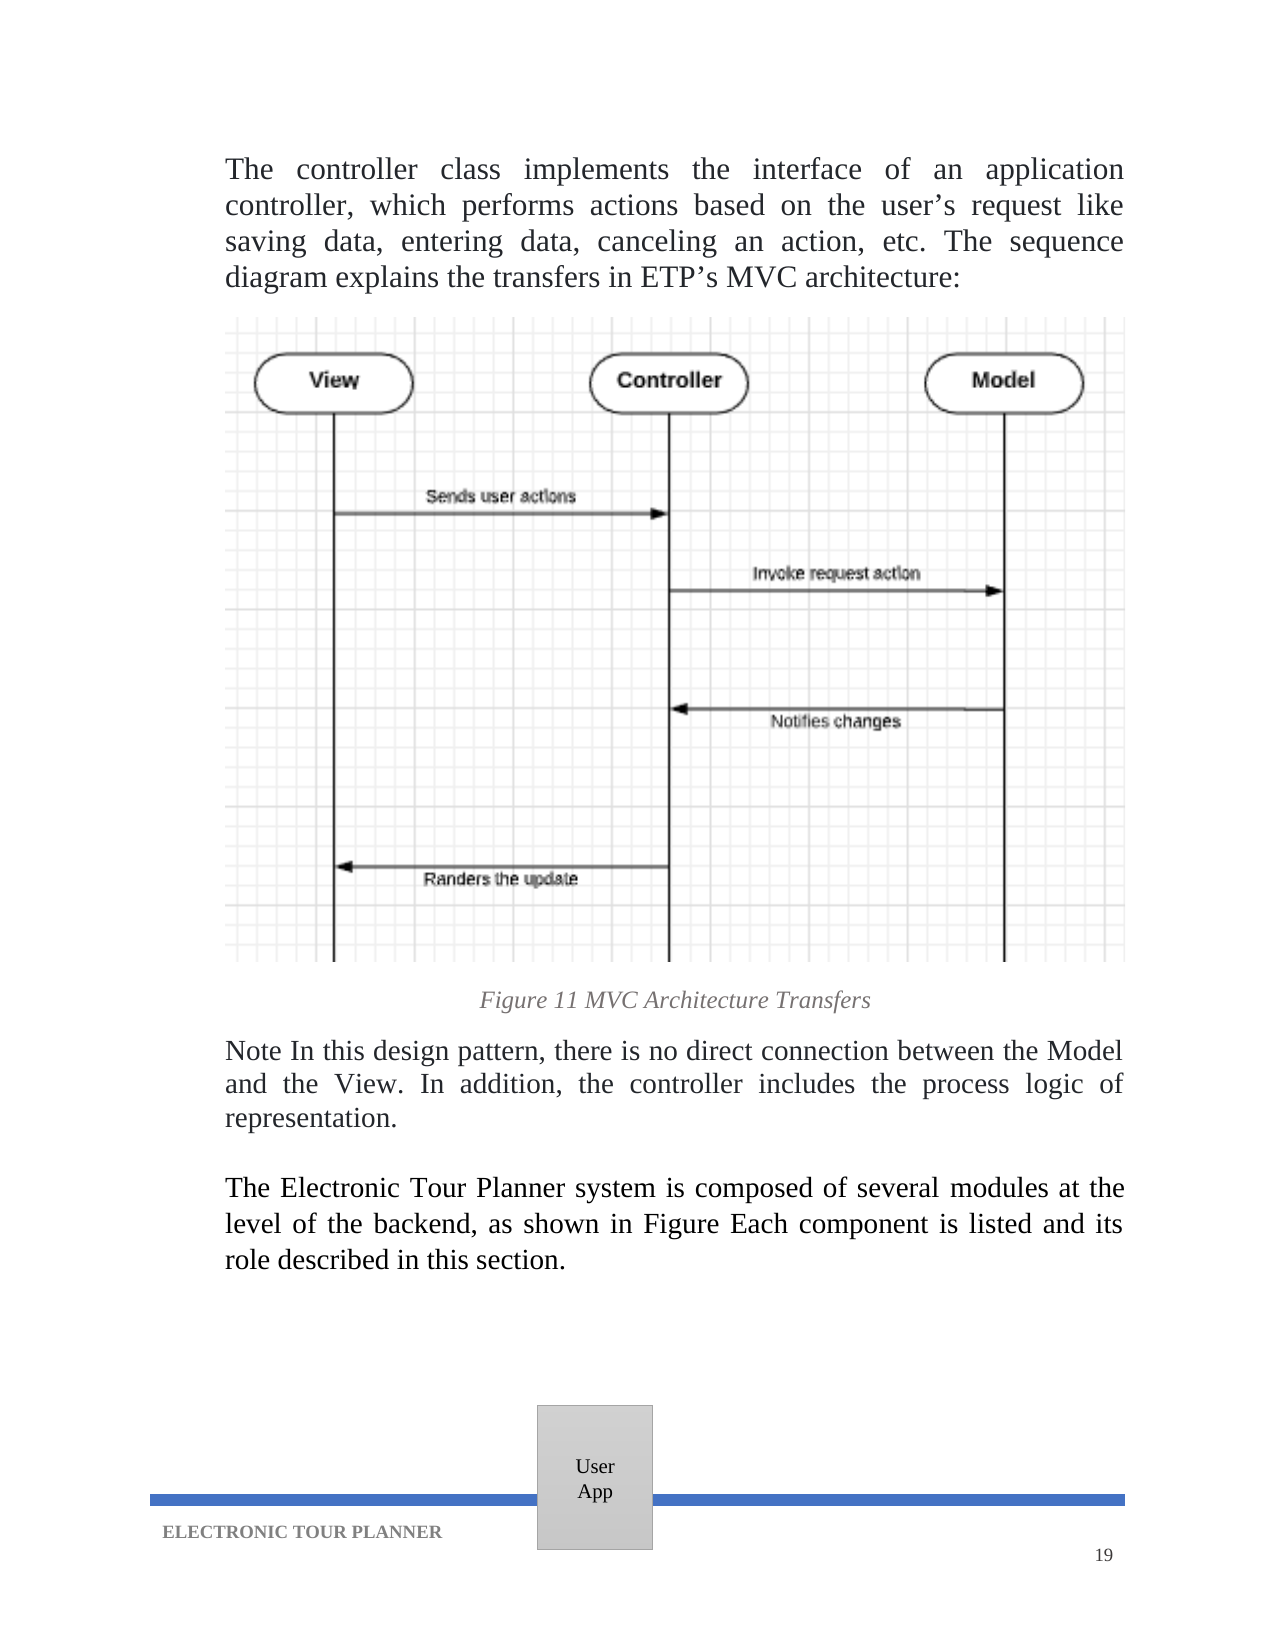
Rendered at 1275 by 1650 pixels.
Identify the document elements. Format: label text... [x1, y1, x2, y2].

list The Electronic Tour Planner system is composed of several modules at the level of the backend, as shown in Figure Each component is listed and its role described in this section. [225, 1170, 1125, 1276]
text Note In this design pattern, there is no direct connection between the Model and the View. In addition, the controller includes the process logic of representation. [225, 1033, 1125, 1134]
list Figure 11 MVC Architecture Transfers [225, 985, 1125, 1014]
picture [225, 317, 1125, 962]
text The controller class implements the interface of an application controller, which performs actions based on the user’s request like saving data, entering data, canceling an action, etc. The sequence diagram explains the transfers in ETP’s MVC architecture: [225, 150, 1125, 294]
